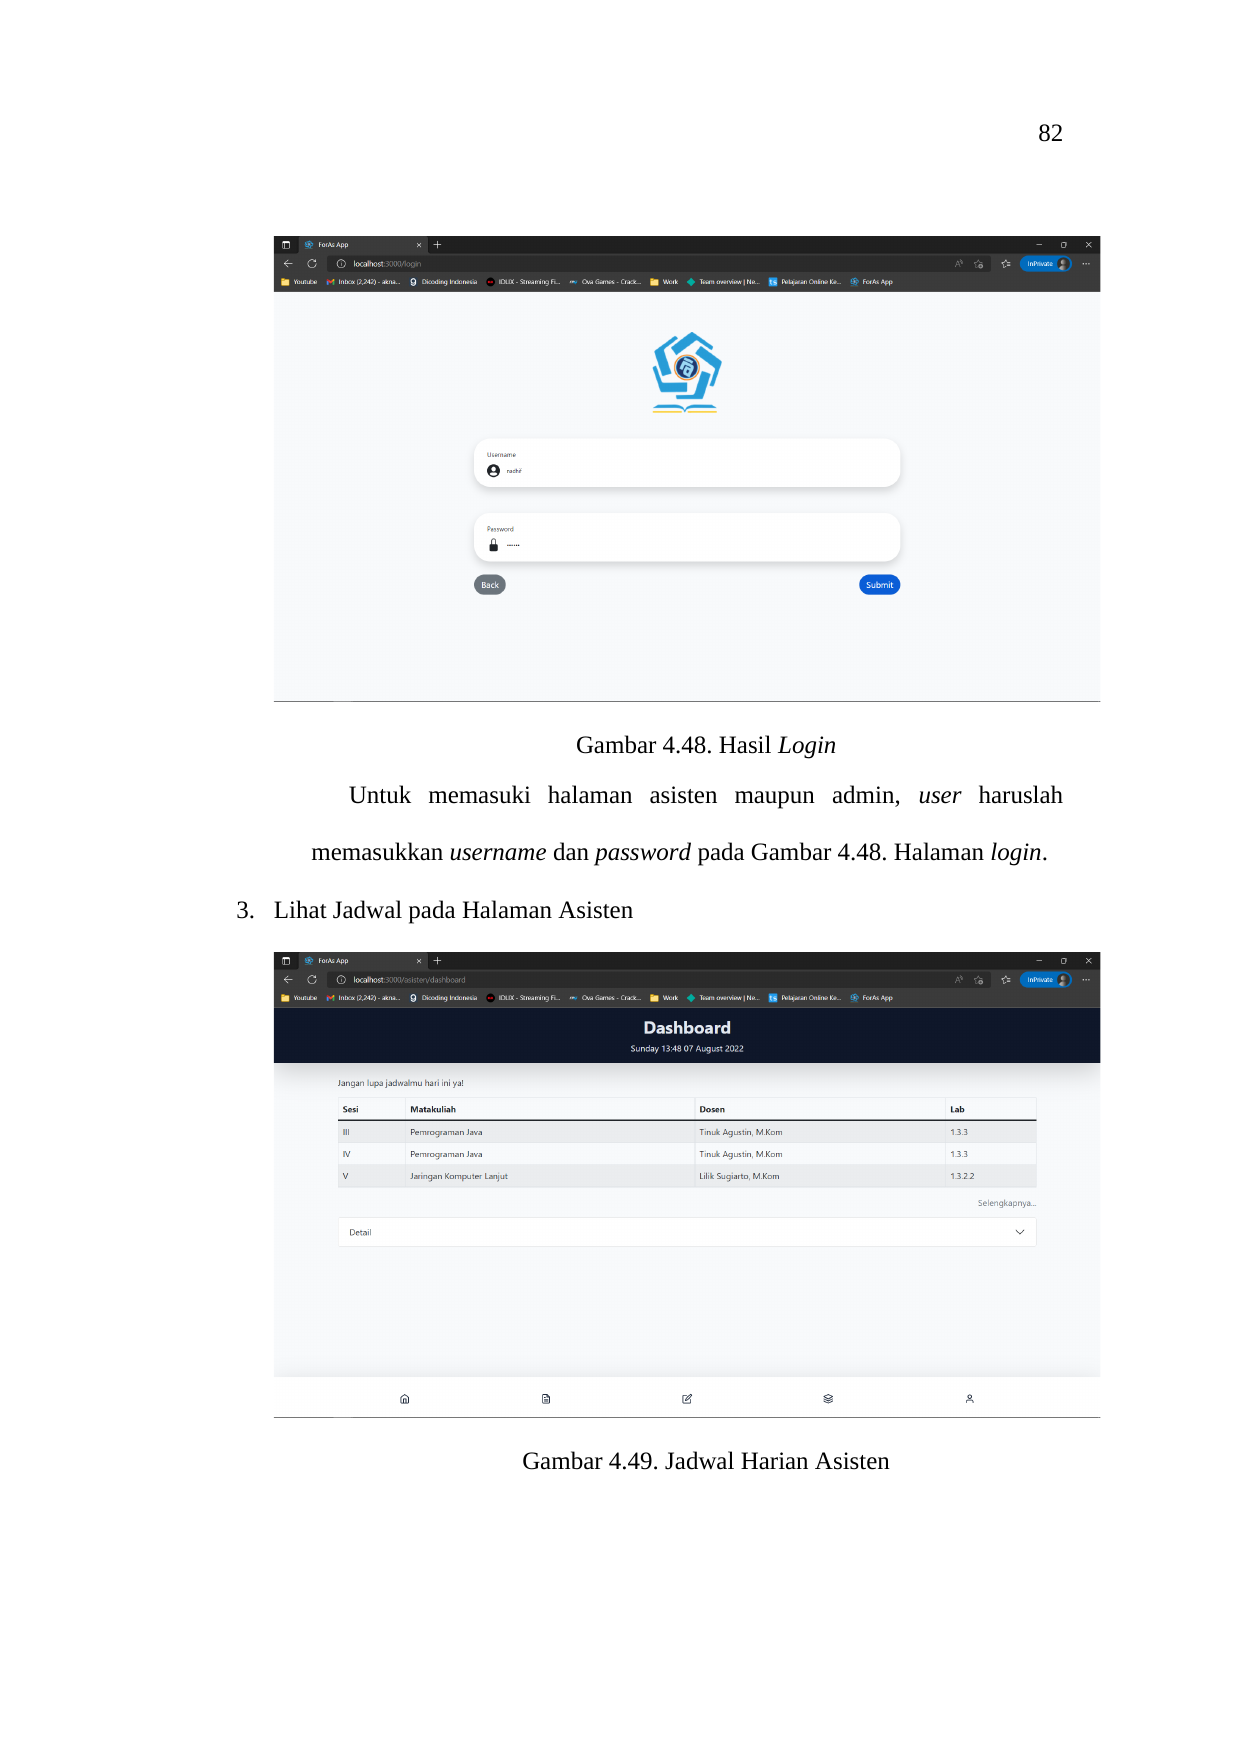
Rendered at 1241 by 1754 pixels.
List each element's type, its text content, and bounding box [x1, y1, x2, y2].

picture [273, 236, 1101, 702]
text Gambar 4.49. Jadwal Harian Asisten [311, 1446, 1063, 1475]
text Untuk memasuki halaman asisten maupun admin, user haruslah memasukkan username dan password pada Gambar 4.48. Halaman login. [311, 780, 1063, 866]
list Lihat Jadwal pada Halaman Asisten [236, 895, 1063, 923]
text Gambar 4.48. Hasil Login [311, 730, 1063, 759]
picture [273, 952, 1101, 1418]
